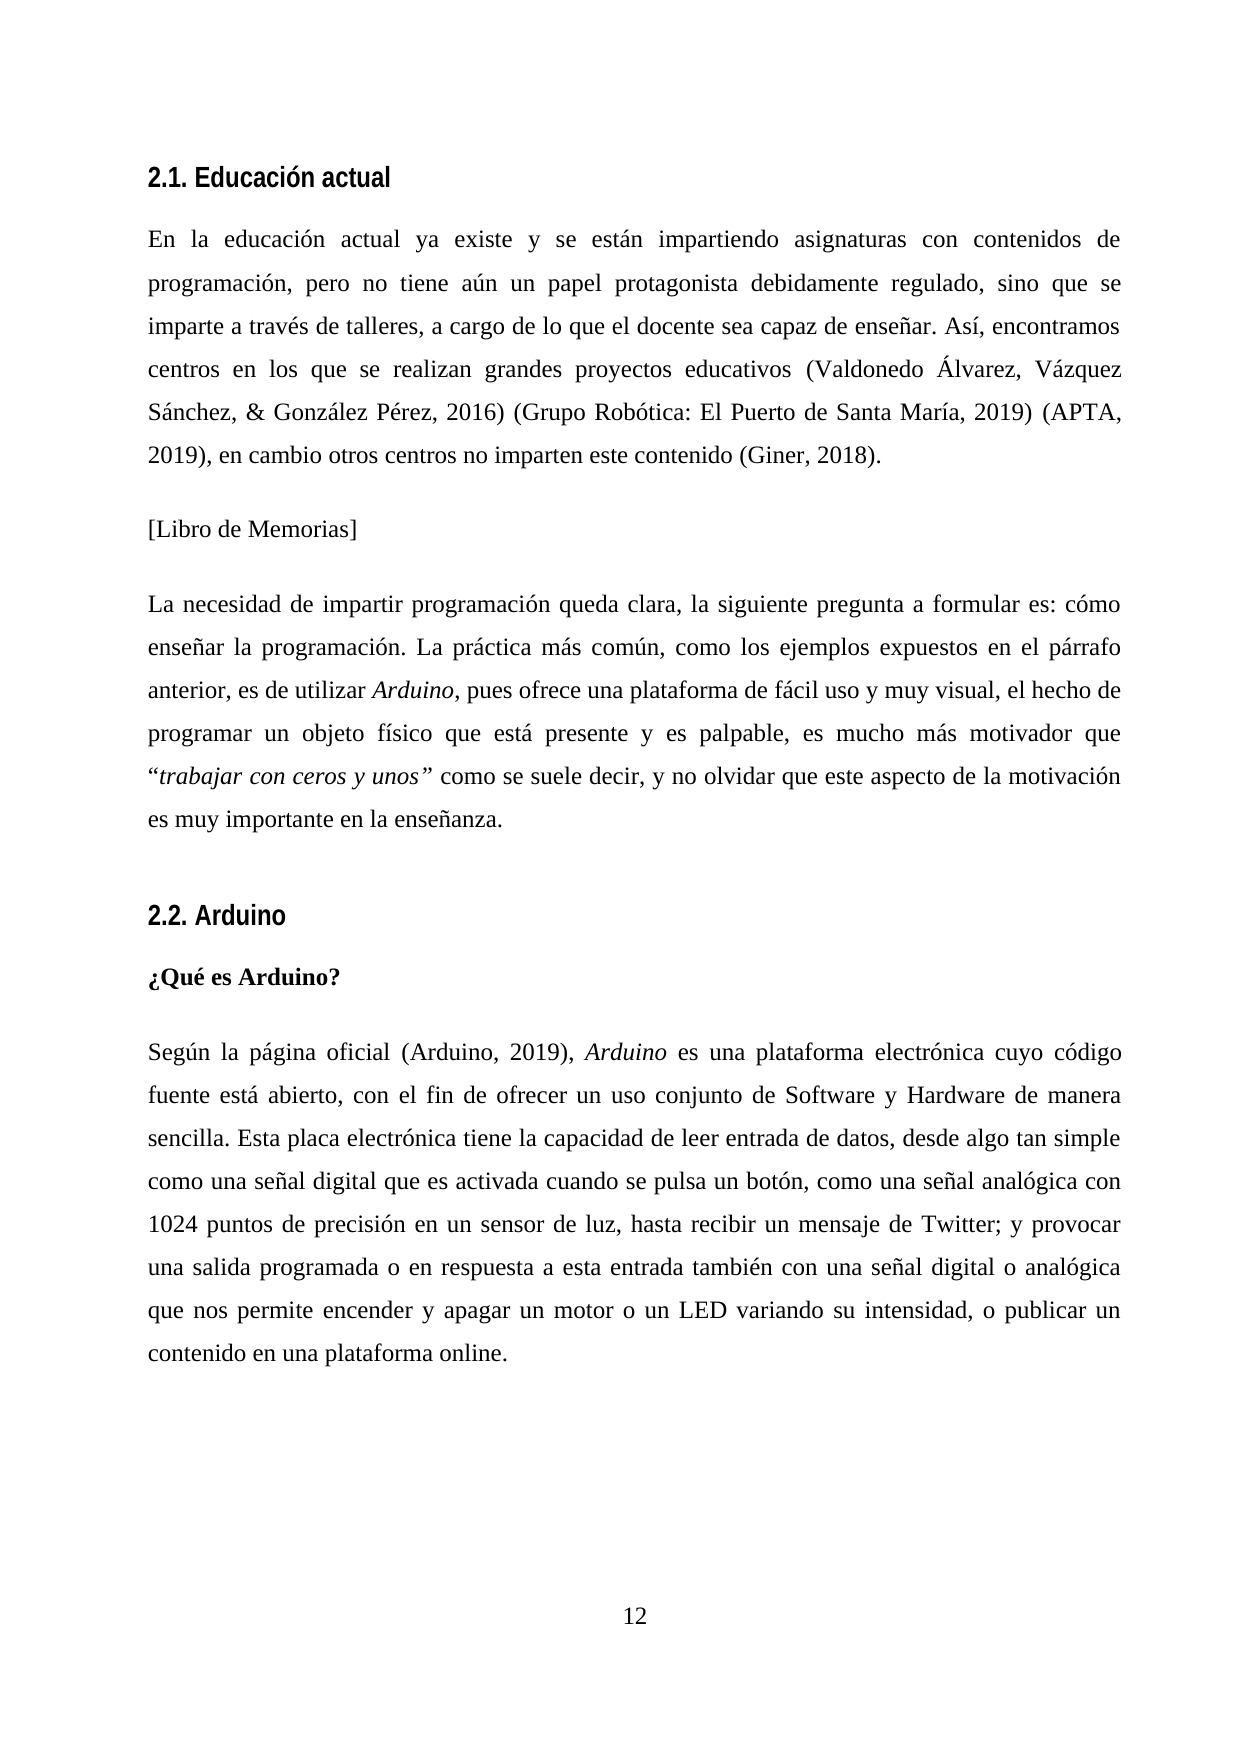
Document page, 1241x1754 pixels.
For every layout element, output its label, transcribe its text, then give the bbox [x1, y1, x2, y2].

text Según la página oficial , Arduino es una plataforma electrónica cuyo código fuente está abierto, con el fin de ofrecer un uso conjunto de Software y Hardware de manera sencilla. Esta placa electrónica tiene la capacidad de leer entrada de datos, desde algo tan simple como una señal digital que es activada cuando se pulsa un botón, como una señal analógica con 1024 puntos de precisión en un sensor de luz, hasta recibir un mensaje de Twitter; y provocar una salida programada o en respuesta a esta entrada también con una señal digital o analógica que nos permite encender y apagar un motor o un LED variando su intensidad, o publicar un contenido en una plataforma online. [148, 1037, 1122, 1367]
text La necesidad de impartir programación queda clara, la siguiente pregunta a formular es: cómo enseñar la programación. La práctica más común, como los ejemplos expuestos en el párrafo anterior, es de utilizar Arduino, pues ofrece una plataforma de fácil uso y muy visual, el hecho de programar un objeto físico que está presente y es palpable, es mucho más motivador que “trabajar con ceros y unos” como se suele decir, y no olvidar que este aspecto de la motivación es muy importante en la enseñanza. [148, 589, 1122, 833]
subtitle Educación actual [148, 160, 1123, 193]
text [Libro de Memorias] [148, 514, 1122, 543]
text ¿Qué es Arduino? [148, 962, 1122, 991]
text En la educación actual ya existe y se están impartiendo asignaturas con contenidos de programación, pero no tiene aún un papel protagonista debidamente regulado, sino que se imparte a través de talleres, a cargo de lo que el docente sea capaz de enseñar. Así, encontramos centros en los que se realizan grandes proyectos educativos , en cambio otros centros no imparten este contenido . [148, 224, 1122, 469]
subtitle Arduino [148, 898, 1123, 931]
